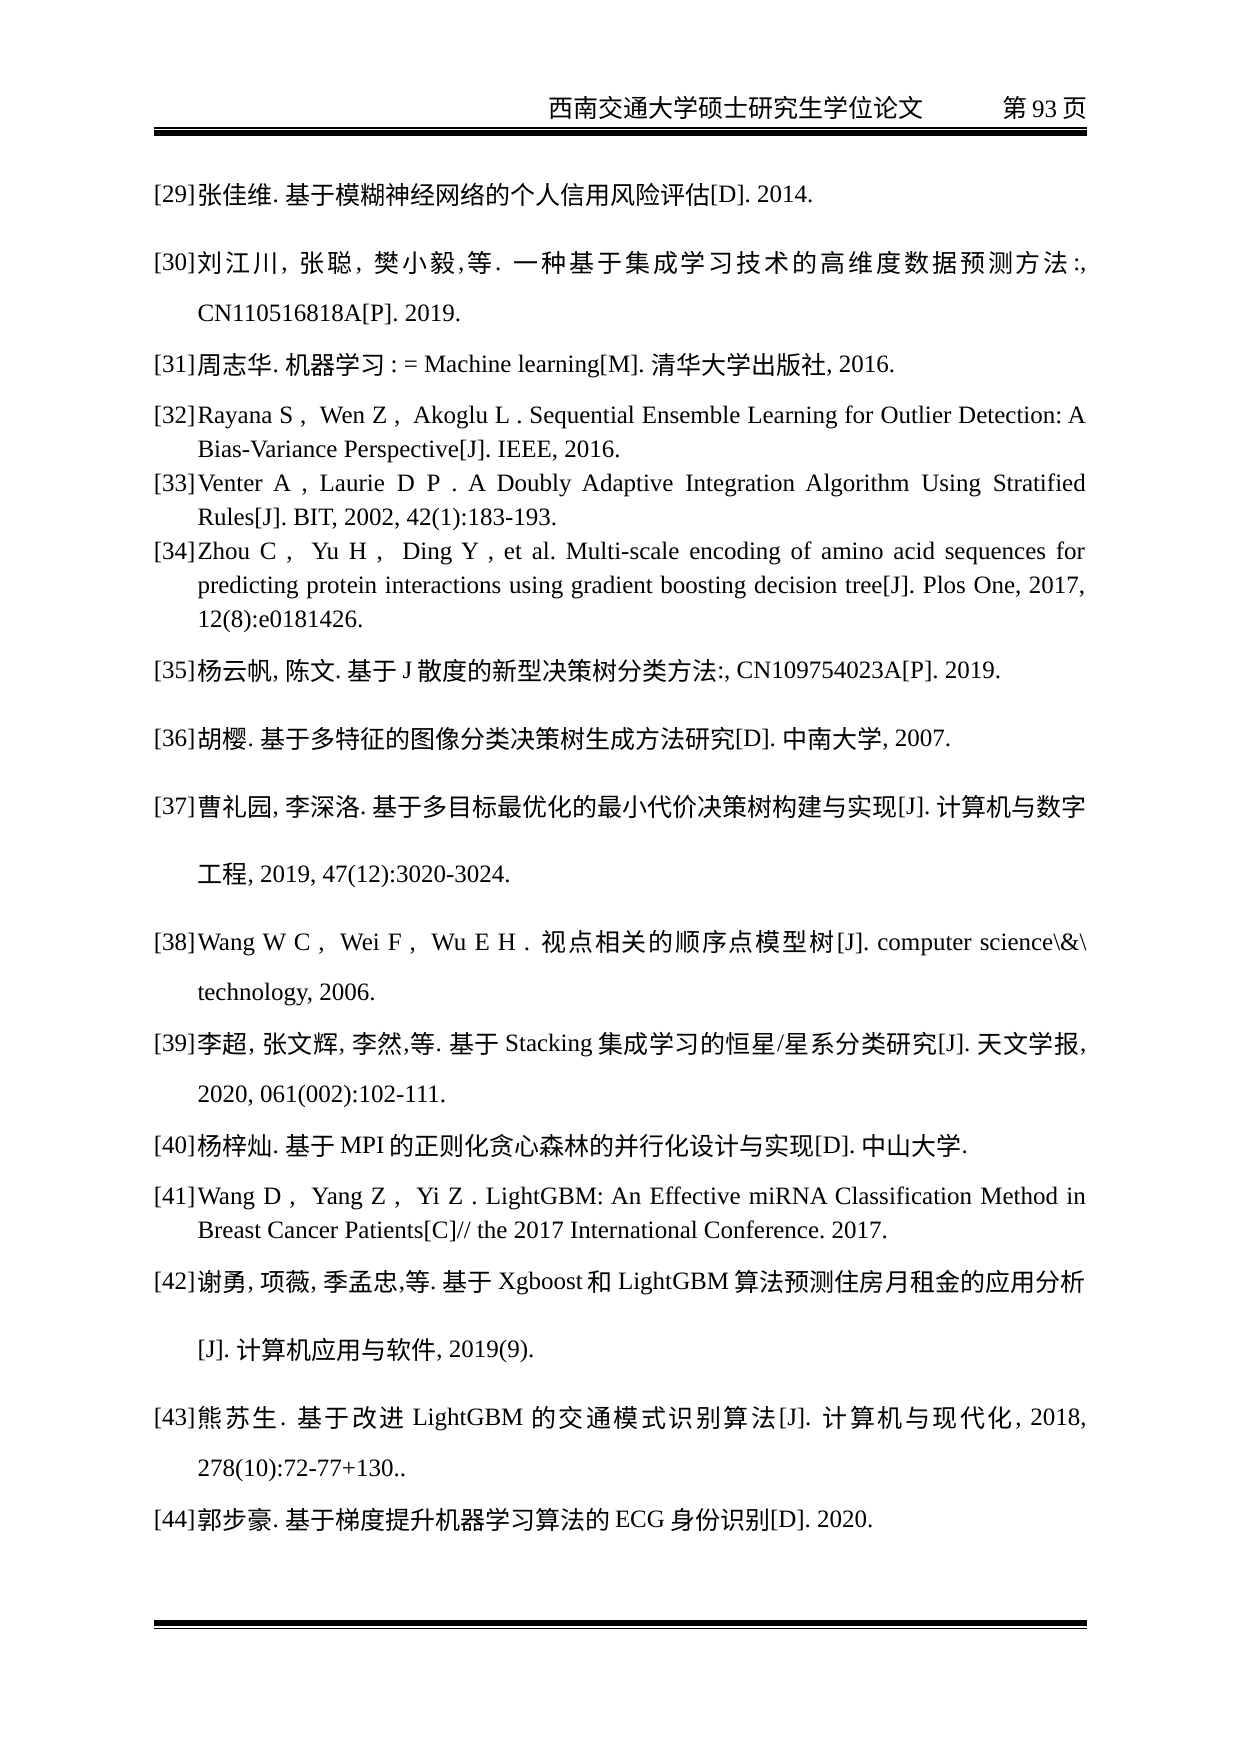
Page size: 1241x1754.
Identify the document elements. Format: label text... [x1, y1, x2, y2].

list 曹礼园, 李深洛. 基于多目标最优化的最小代价决策树构建与实现[J]. 计算机与数字工程, 2019, 47(12):3020-3024. [153, 771, 1087, 907]
list Venter A , Laurie D P . A Doubly Adaptive Integration Algorithm Using Stratified Rules[J]. BIT, 2002, 42(1):183-193. [153, 466, 1087, 533]
list Zhou C , Yu H , Ding Y , et al. Multi-scale encoding of amino acid sequences for predicting protein interactions using gradient boosting decision tree[J]. Plos One, 2017, 12(8):e0181426. [153, 533, 1087, 635]
list 杨梓灿. 基于MPI的正则化贪心森林的并行化设计与实现[D]. 中山大学. [153, 1111, 1087, 1179]
list Wang W C , Wei F , Wu E H . 视点相关的顺序点模型树[J]. computer science\&\technology, 2006. [153, 907, 1087, 1009]
list 胡樱. 基于多特征的图像分类决策树生成方法研究[D]. 中南大学, 2007. [153, 703, 1087, 771]
list 李超, 张文辉, 李然,等. 基于Stacking集成学习的恒星/星系分类研究[J]. 天文学报, 2020, 061(002):102-111. [153, 1009, 1087, 1111]
list 刘江川, 张聪, 樊小毅,等. 一种基于集成学习技术的高维度数据预测方法:, CN110516818A[P]. 2019. [153, 228, 1087, 330]
list Rayana S , Wen Z , Akoglu L . Sequential Ensemble Learning for Outlier Detection: A Bias-Variance Perspective[J]. IEEE, 2016. [153, 398, 1087, 466]
list 张佳维. 基于模糊神经网络的个人信用风险评估[D]. 2014. [153, 160, 1087, 228]
list 熊苏生. 基于改进LightGBM的交通模式识别算法[J]. 计算机与现代化, 2018, 278(10):72-77+130.. [153, 1382, 1087, 1484]
list Wang D , Yang Z , Yi Z . LightGBM: An Effective miRNA Classification Method in Breast Cancer Patients[C]// the 2017 International Conference. 2017. [153, 1179, 1087, 1247]
list 谢勇, 项薇, 季孟忠,等. 基于Xgboost和LightGBM算法预测住房月租金的应用分析[J]. 计算机应用与软件, 2019(9). [153, 1247, 1087, 1382]
list 杨云帆, 陈文. 基于J散度的新型决策树分类方法:, CN109754023A[P]. 2019. [153, 635, 1087, 703]
list 郭步豪. 基于梯度提升机器学习算法的ECG身份识别[D]. 2020. [153, 1484, 1087, 1552]
list 周志华. 机器学习 : = Machine learning[M]. 清华大学出版社, 2016. [153, 330, 1087, 398]
